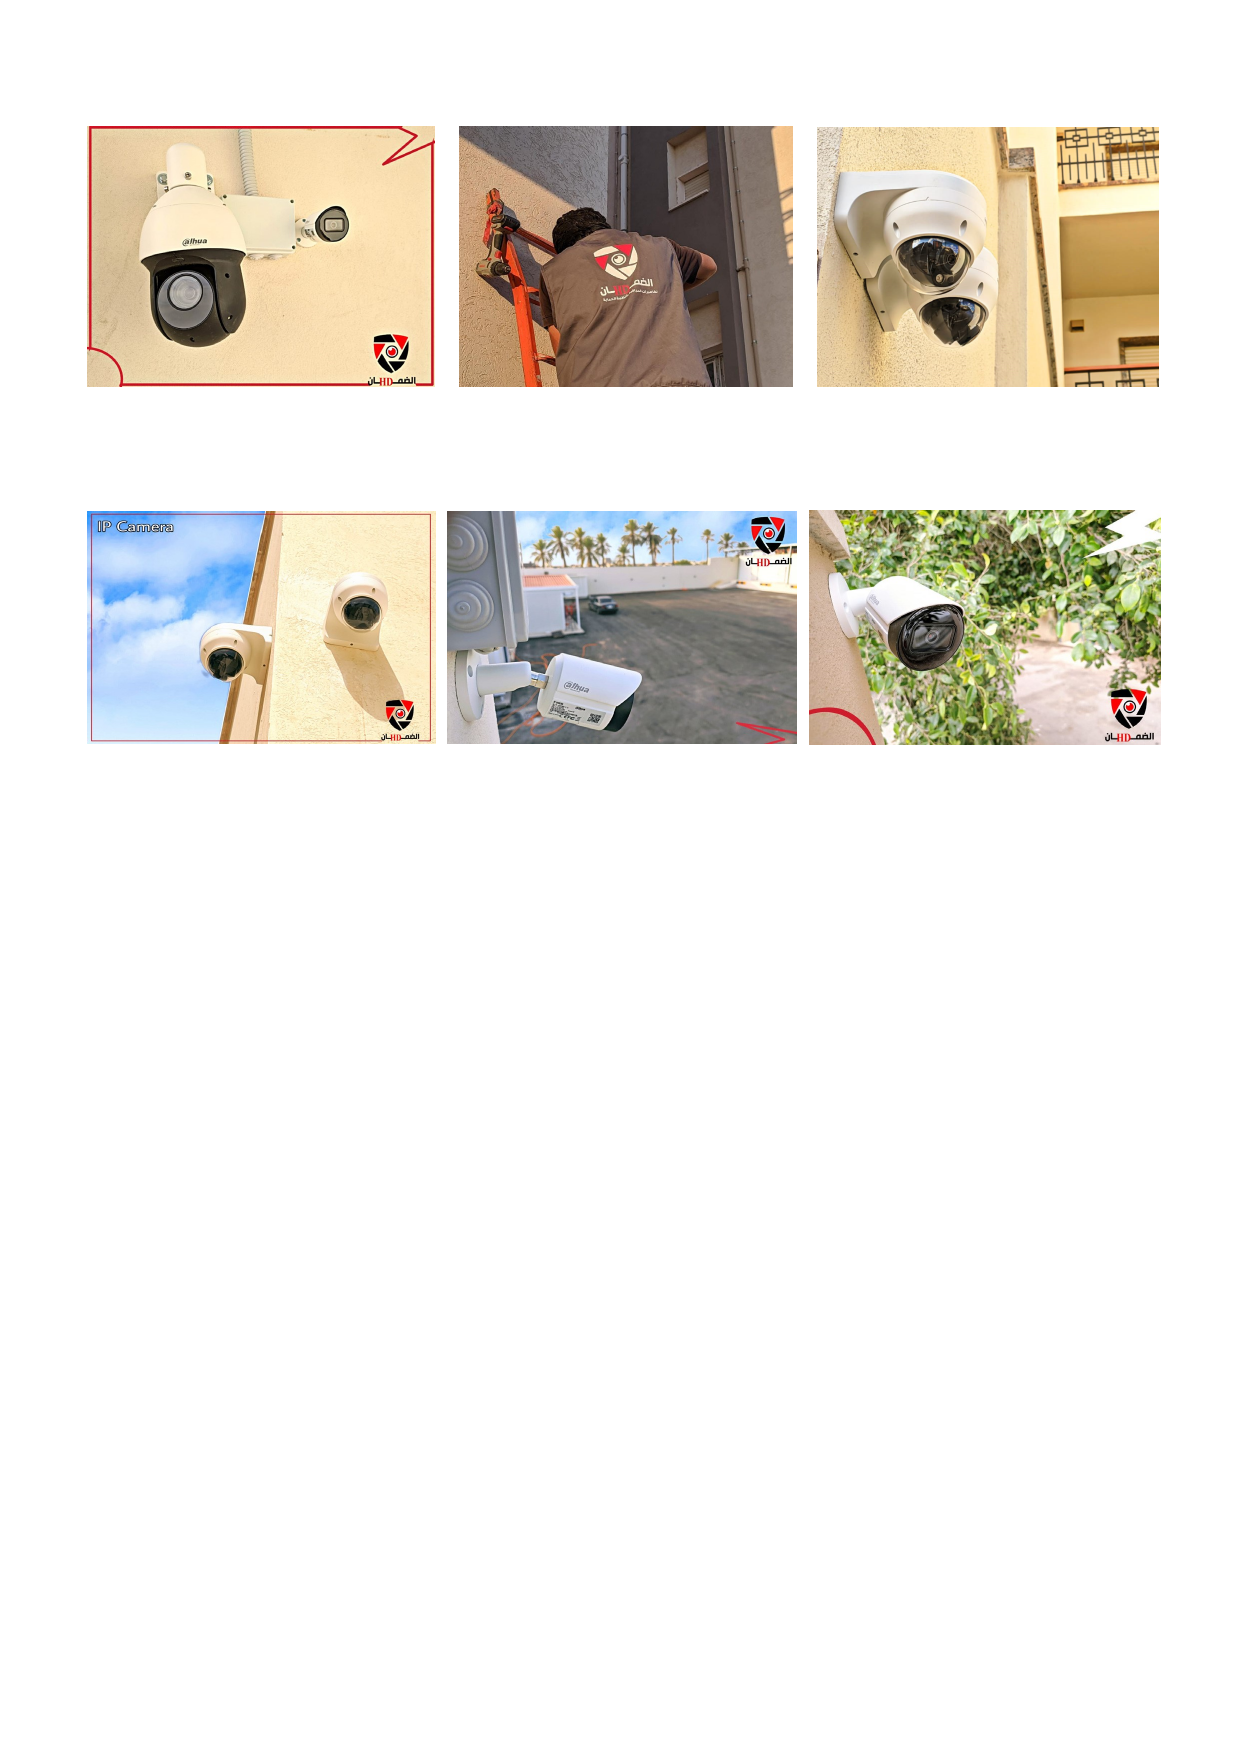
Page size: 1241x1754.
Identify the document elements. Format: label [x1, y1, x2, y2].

picture [816, 126, 1159, 387]
picture [87, 511, 436, 744]
picture [809, 510, 1161, 745]
picture [87, 126, 435, 387]
picture [447, 511, 797, 744]
picture [459, 126, 793, 387]
